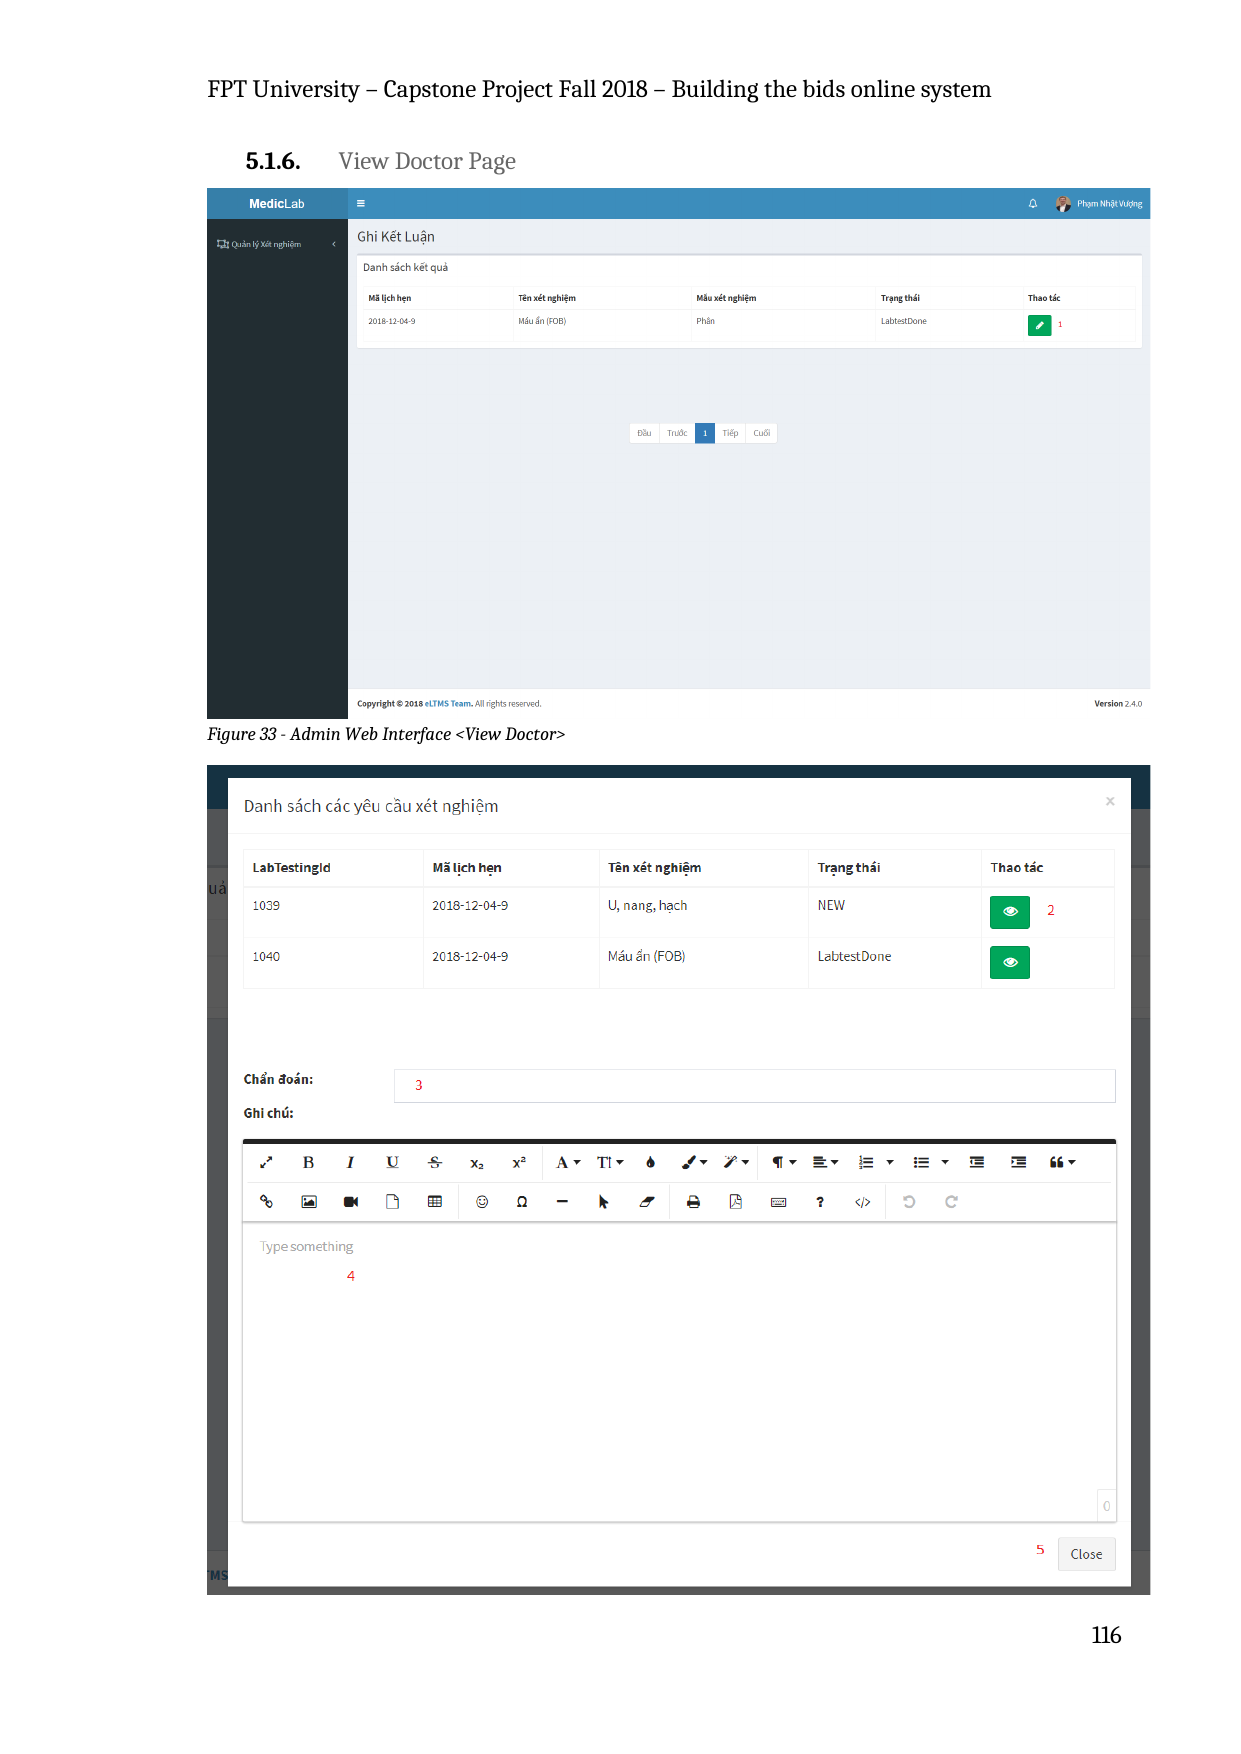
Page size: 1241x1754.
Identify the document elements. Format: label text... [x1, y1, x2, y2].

picture [207, 188, 1151, 719]
text Figure 33 - Admin Web Interface <View Doctor> [207, 723, 1122, 745]
subtitle View Doctor Page [301, 147, 1114, 176]
picture [207, 765, 1151, 1595]
